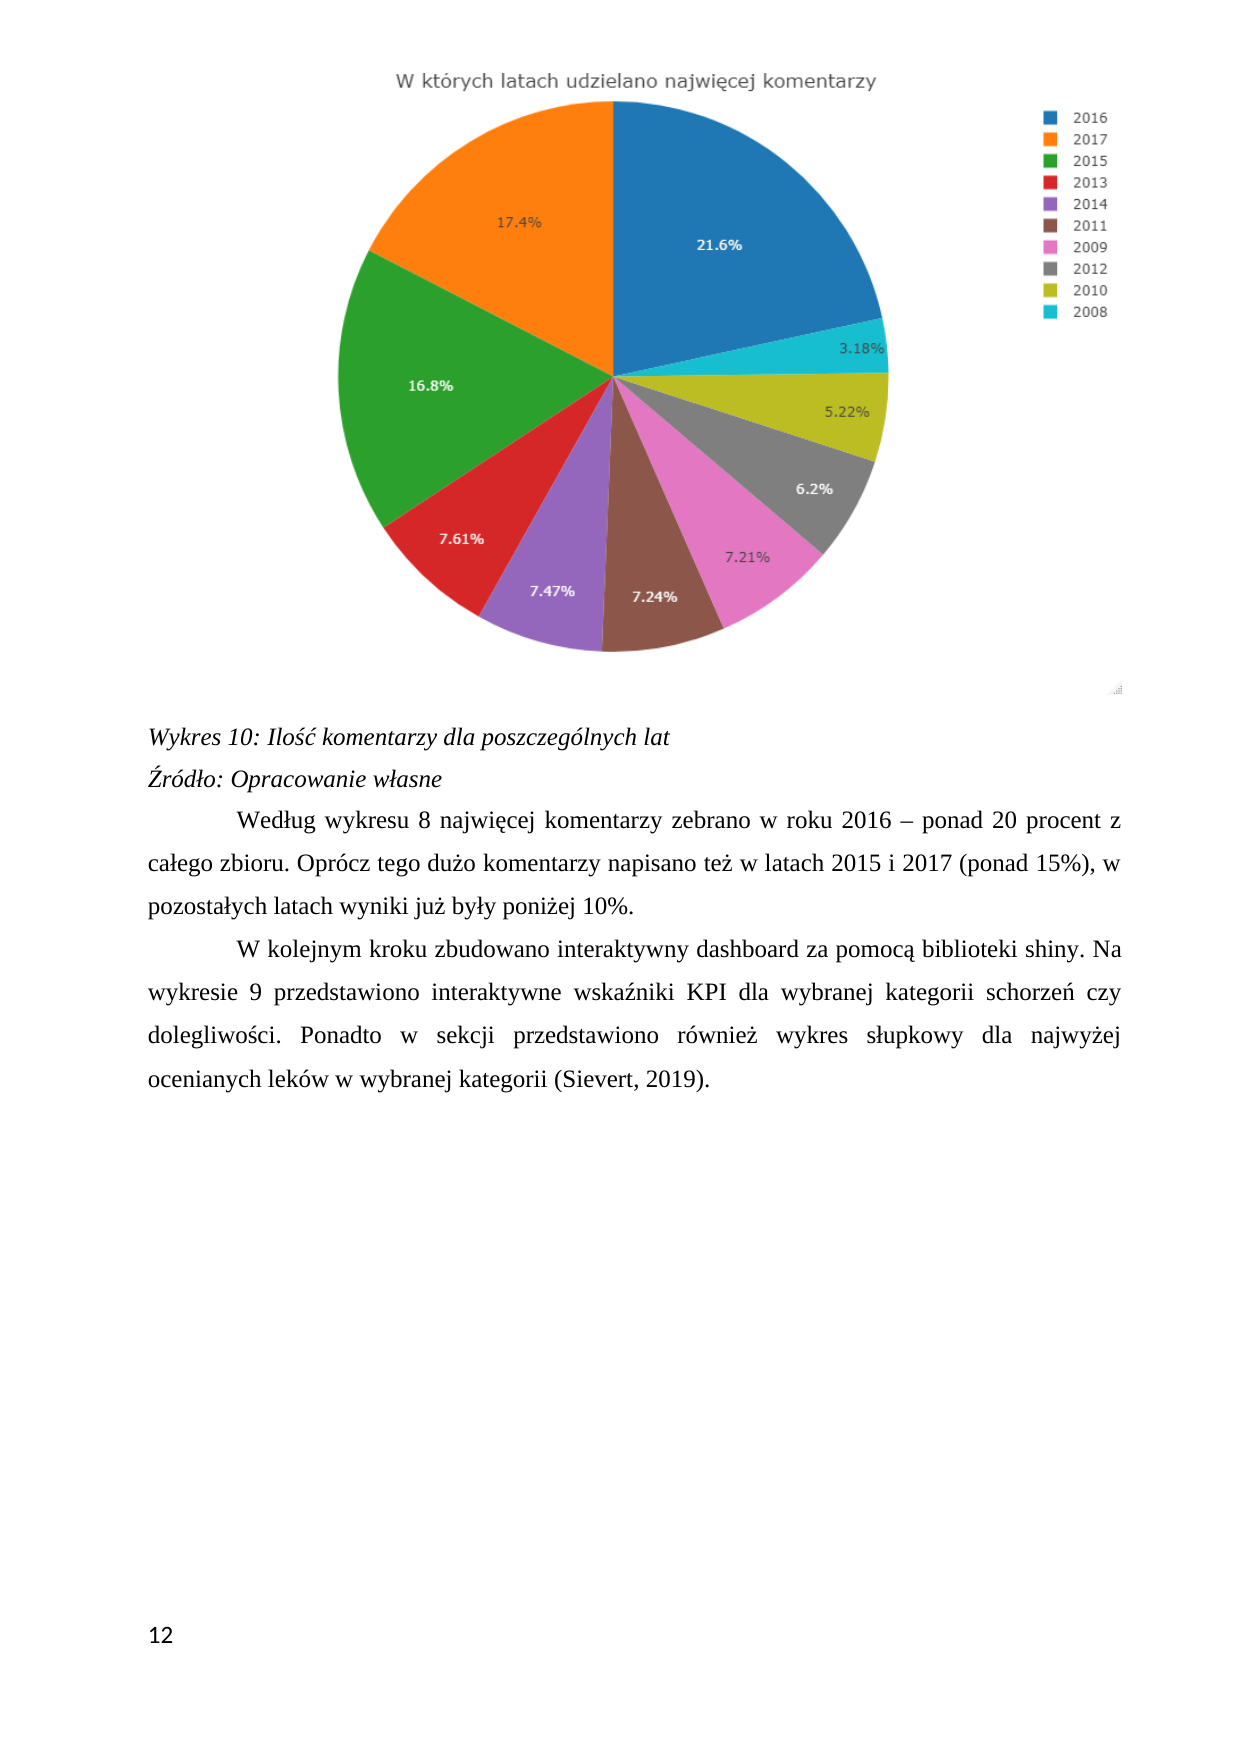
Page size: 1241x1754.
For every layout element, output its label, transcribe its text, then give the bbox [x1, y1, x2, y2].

text Wykres 10: Ilość komentarzy dla poszczególnych lat [148, 722, 1122, 751]
text Źródło: Opracowanie własne [148, 764, 1122, 792]
picture [147, 73, 1123, 695]
text Według wykresu 8 najwięcej komentarzy zebrano w roku 2016 – ponad 20 procent z całego zbioru. Oprócz tego dużo komentarzy napisano też w latach 2015 i 2017 (ponad 15%), w pozostałych latach wyniki już były poniżej 10%. [148, 805, 1122, 920]
text W kolejnym kroku zbudowano interaktywny dashboard za pomocą biblioteki shiny. Na wykresie 9 przedstawiono interaktywne wskaźniki KPI dla wybranej kategorii schorzeń czy dolegliwości. Ponadto w sekcji przedstawiono również wykres słupkowy dla najwyżej ocenianych leków w wybranej kategorii. [148, 934, 1122, 1092]
